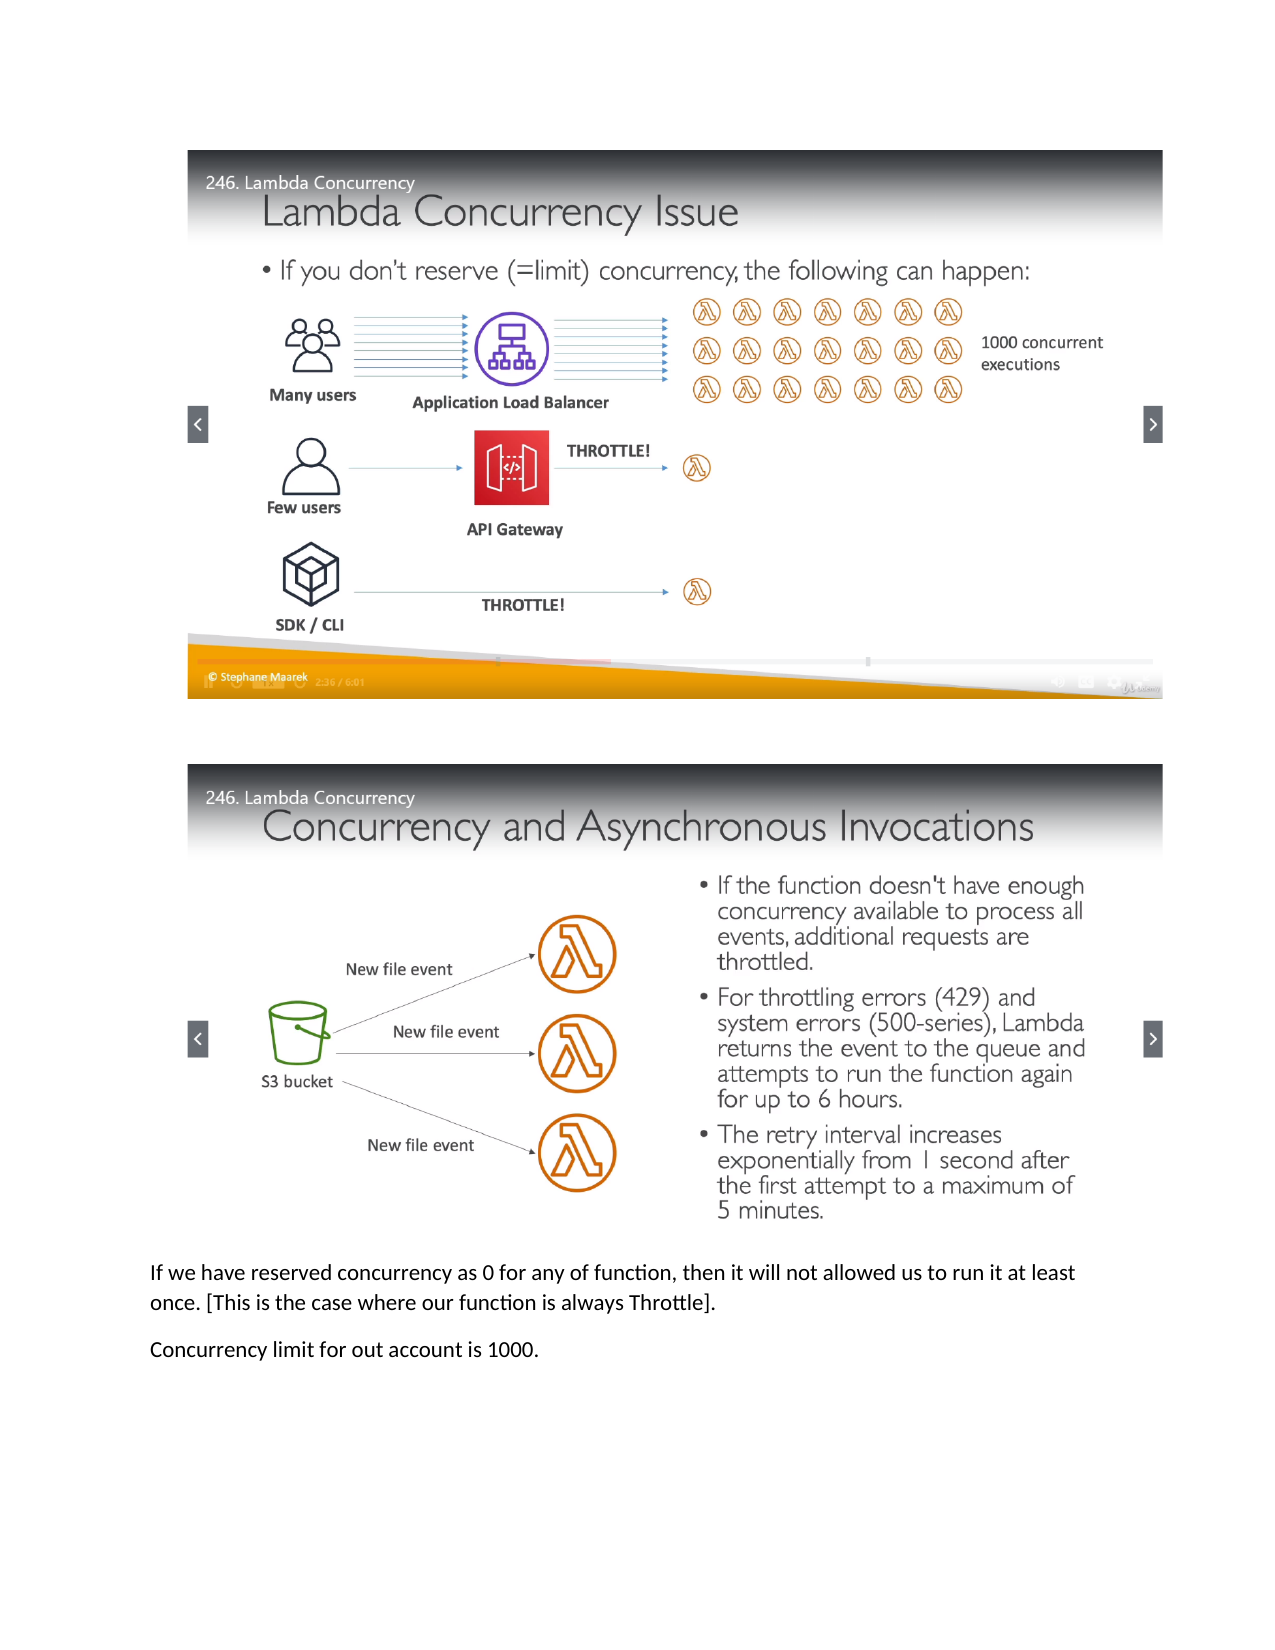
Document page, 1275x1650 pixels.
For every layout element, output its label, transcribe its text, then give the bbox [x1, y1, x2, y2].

picture [187, 764, 1163, 1240]
text Concurrency limit for out account is 1000. [150, 1335, 1125, 1363]
picture [187, 150, 1163, 699]
text If we have reserved concurrency as 0 for any of function, then it will not allowed us to run it at least once. [This is the case where our function is always Throttle]. [150, 1258, 1125, 1316]
